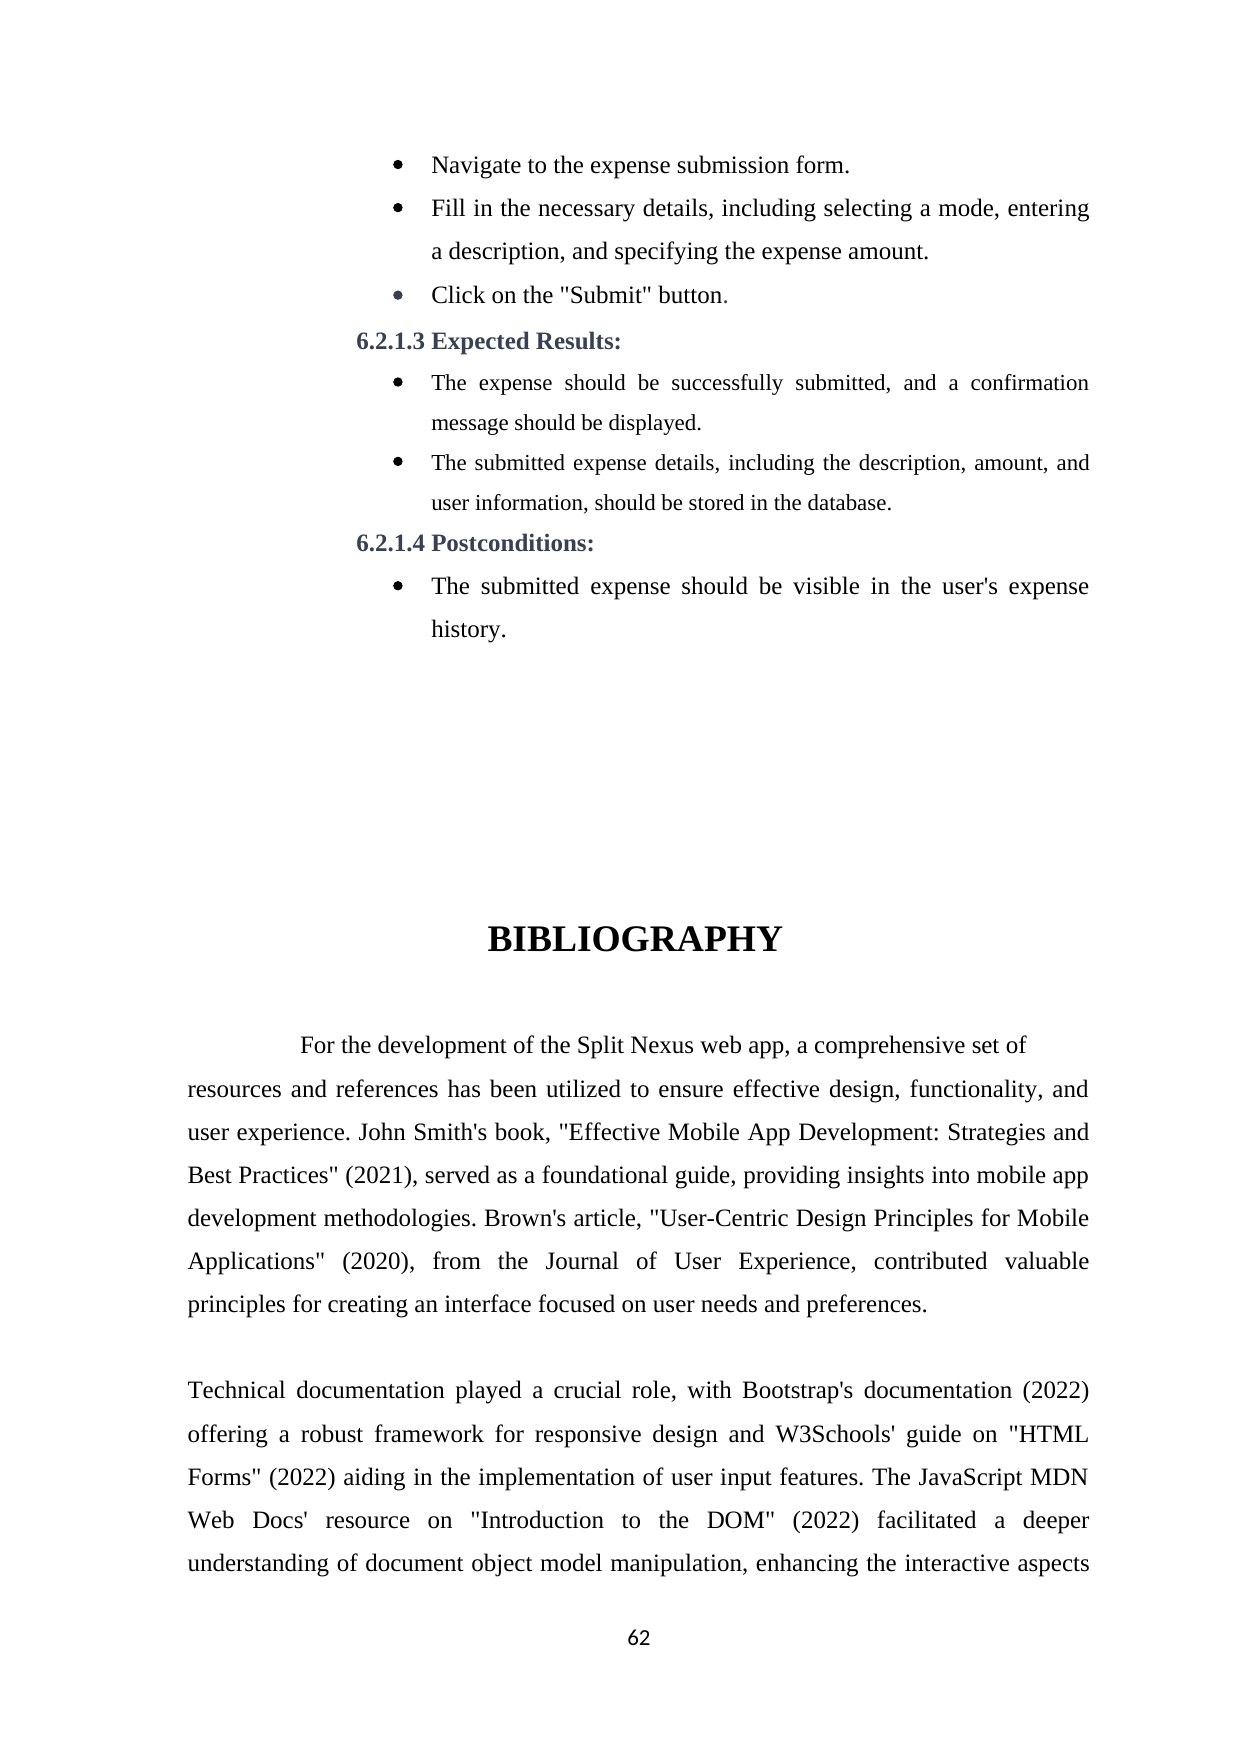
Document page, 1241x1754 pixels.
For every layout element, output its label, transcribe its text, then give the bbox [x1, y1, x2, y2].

list Click on the "Submit" button. [393, 279, 1090, 311]
list Navigate to the expense submission form. [393, 150, 1090, 179]
list The submitted expense should be visible in the user's expense history. [393, 571, 1090, 643]
list Fill in the necessary details, including selecting a mode, entering a description, and specifying the expense amount. [393, 193, 1090, 265]
list For the development of the Split Nexus web app, a comprehensive set of [300, 1031, 1090, 1059]
list 6.2.1.4 Postconditions: [356, 528, 1090, 557]
text BIBLIOGRAPHY [187, 916, 1090, 959]
text resources and references has been utilized to ensure effective design, functionality, and user experience. John Smith's book, "Effective Mobile App Development: Strategies and Best Practices" (2021), served as a foundational guide, providing insights into mobile app development methodologies. Brown's article, "User-Centric Design Principles for Mobile Applications" (2020), from the Journal of User Experience, contributed valuable principles for creating an interface focused on user needs and preferences. [187, 1074, 1090, 1318]
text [187, 1376, 1090, 1577]
list The submitted expense details, including the description, amount, and user information, should be stored in the database. [393, 449, 1090, 515]
list The expense should be successfully submitted, and a confirmation message should be displayed. [393, 369, 1090, 436]
list 6.2.1.3 Expected Results: [356, 326, 1090, 355]
